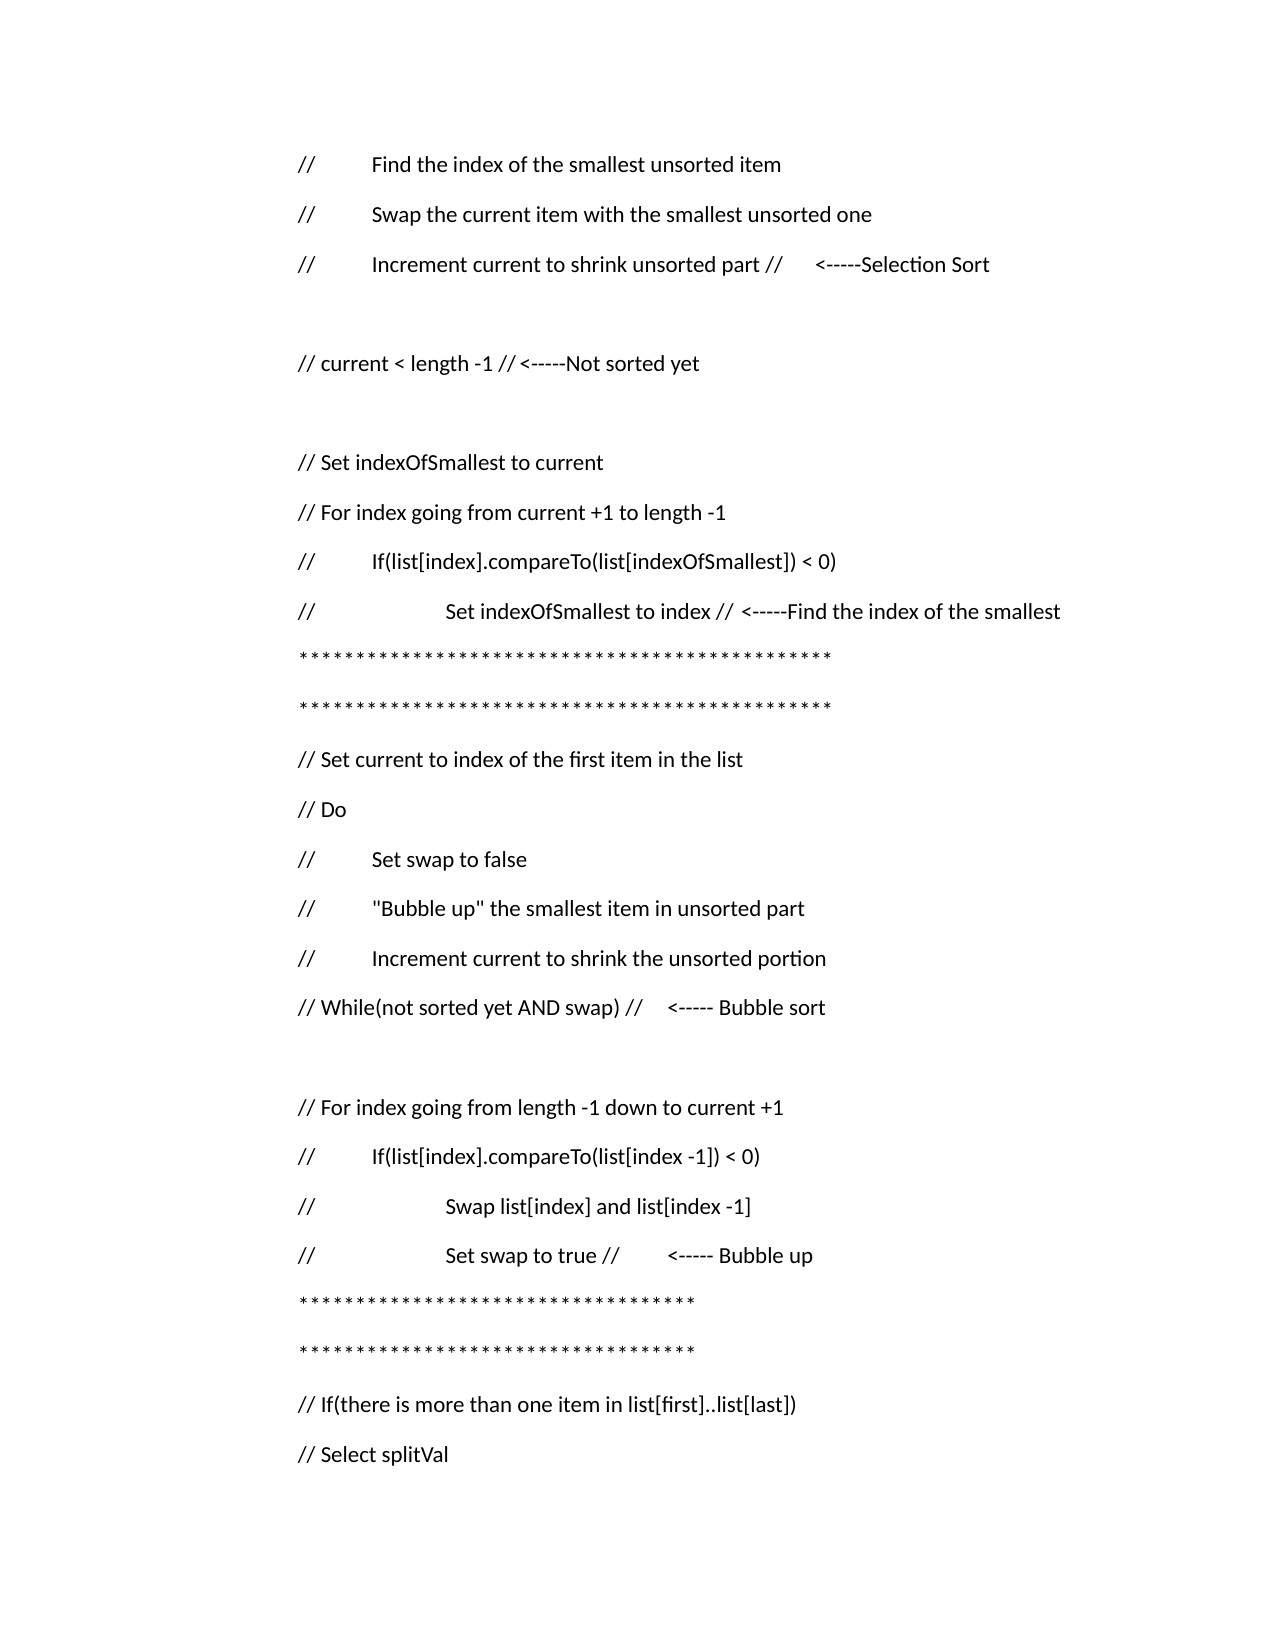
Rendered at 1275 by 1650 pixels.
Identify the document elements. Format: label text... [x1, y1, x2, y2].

text // Increment current to shrink the unsorted portion [150, 943, 1125, 972]
text // Set swap to true // <----- Bubble up [150, 1241, 1125, 1269]
text // current < length -1 // <-----Not sorted yet [150, 348, 1125, 377]
text // Set current to index of the first item in the list [150, 745, 1125, 774]
text // Select splitVal [150, 1439, 1125, 1468]
text // Increment current to shrink unsorted part // <-----Selection Sort [150, 249, 1125, 278]
text // Swap the current item with the smallest unsorted one [150, 199, 1125, 228]
text // If(list[index].compareTo(list[indexOfSmallest]) < 0) [150, 547, 1125, 575]
text // For index going from current +1 to length -1 [150, 497, 1125, 526]
text // If(list[index].compareTo(list[index -1]) < 0) [150, 1142, 1125, 1170]
text // Find the index of the smallest unsorted item [150, 150, 1125, 179]
text *********************************** [150, 1340, 1125, 1369]
text // Set indexOfSmallest to current [150, 447, 1125, 476]
text // If(there is more than one item in list[first]..list[last]) [150, 1389, 1125, 1418]
text // Set indexOfSmallest to index // <-----Find the index of the smallest [150, 596, 1125, 625]
text *********************************************** [150, 646, 1125, 674]
text // Do [150, 794, 1125, 823]
text // While(not sorted yet AND swap) // <----- Bubble sort [150, 993, 1125, 1022]
text // "Bubble up" the smallest item in unsorted part [150, 894, 1125, 922]
text *********************************************** [150, 695, 1125, 724]
text // Swap list[index] and list[index -1] [150, 1191, 1125, 1220]
text // Set swap to false [150, 844, 1125, 873]
text // For index going from length -1 down to current +1 [150, 1092, 1125, 1121]
text *********************************** [150, 1290, 1125, 1319]
